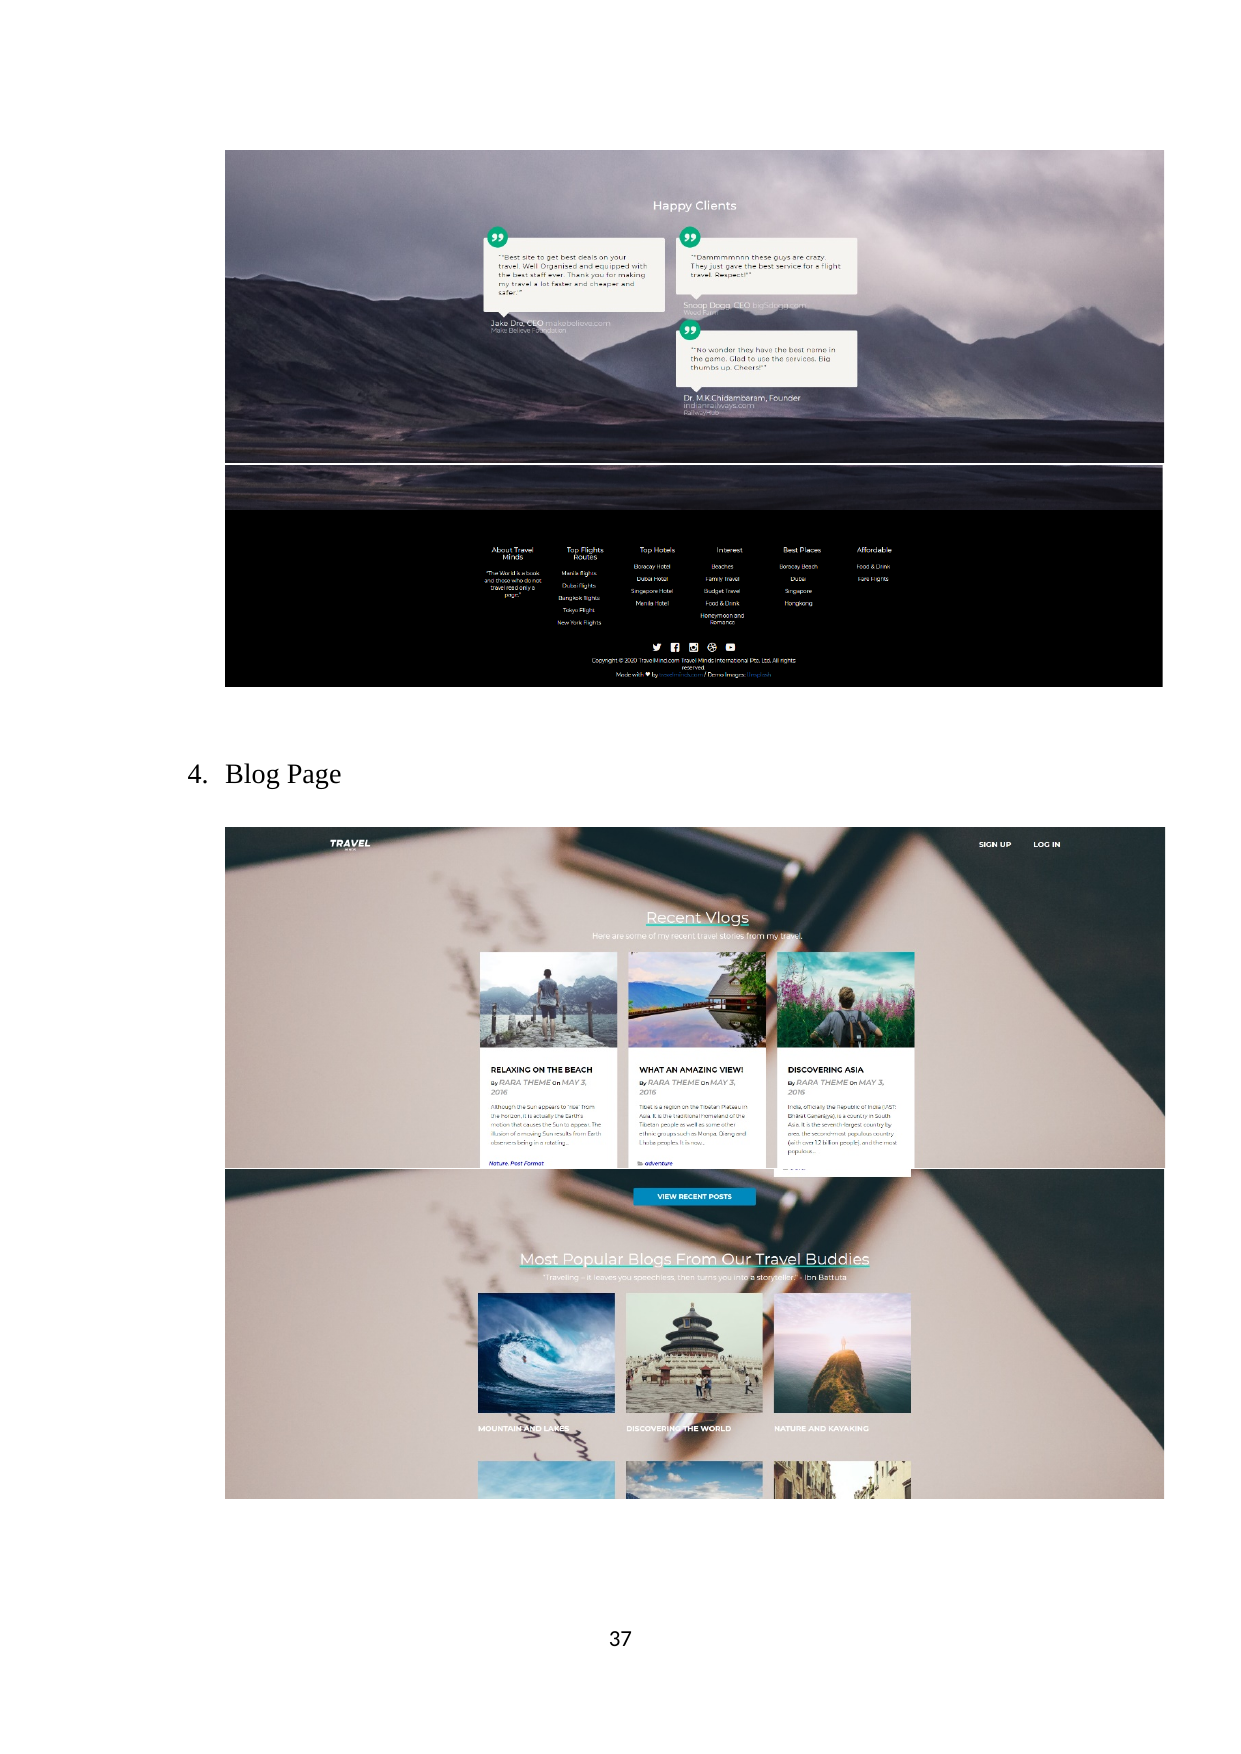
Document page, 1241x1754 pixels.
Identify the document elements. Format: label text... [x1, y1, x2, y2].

list Blog Page [187, 757, 1090, 790]
picture [225, 1169, 1165, 1499]
picture [225, 827, 1166, 1168]
picture [225, 150, 1165, 463]
picture [225, 465, 1163, 687]
